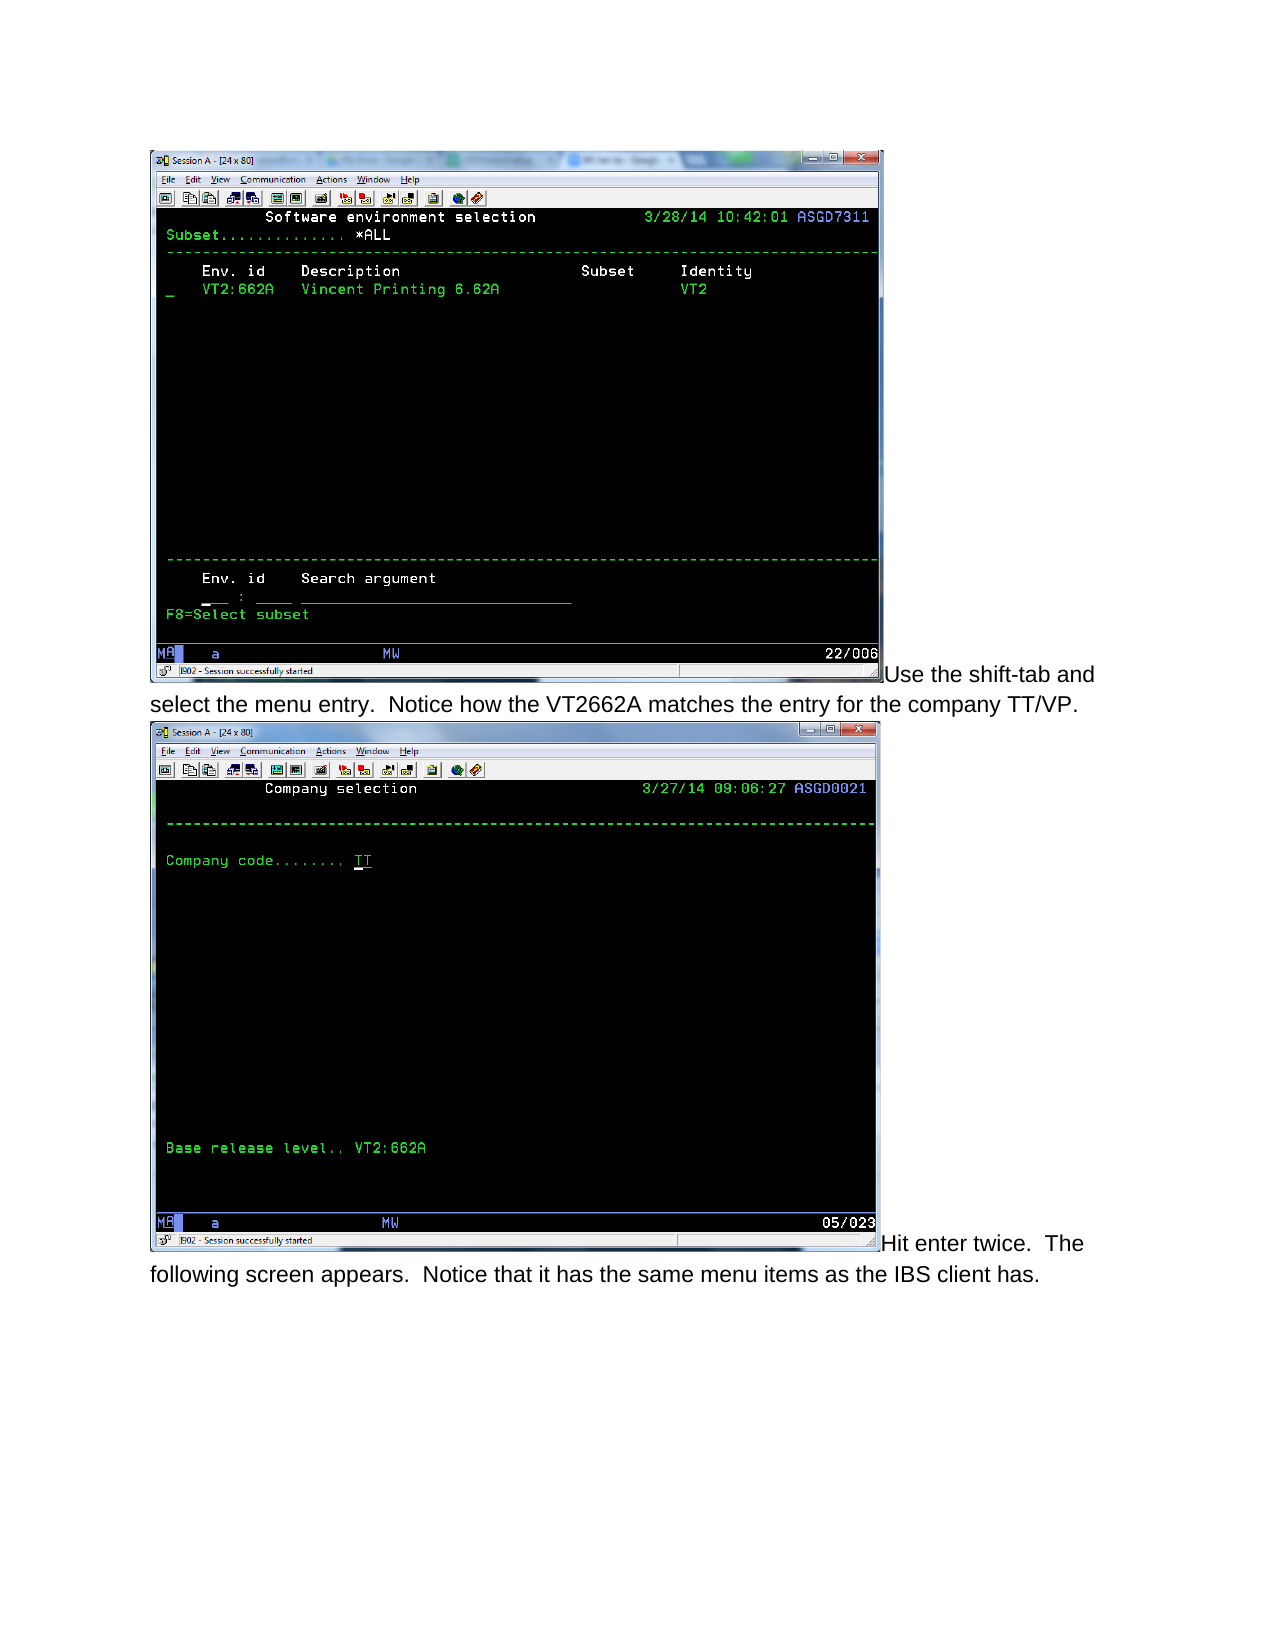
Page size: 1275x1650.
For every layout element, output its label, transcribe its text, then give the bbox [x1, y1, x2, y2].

picture [150, 721, 881, 1252]
picture [150, 150, 884, 683]
